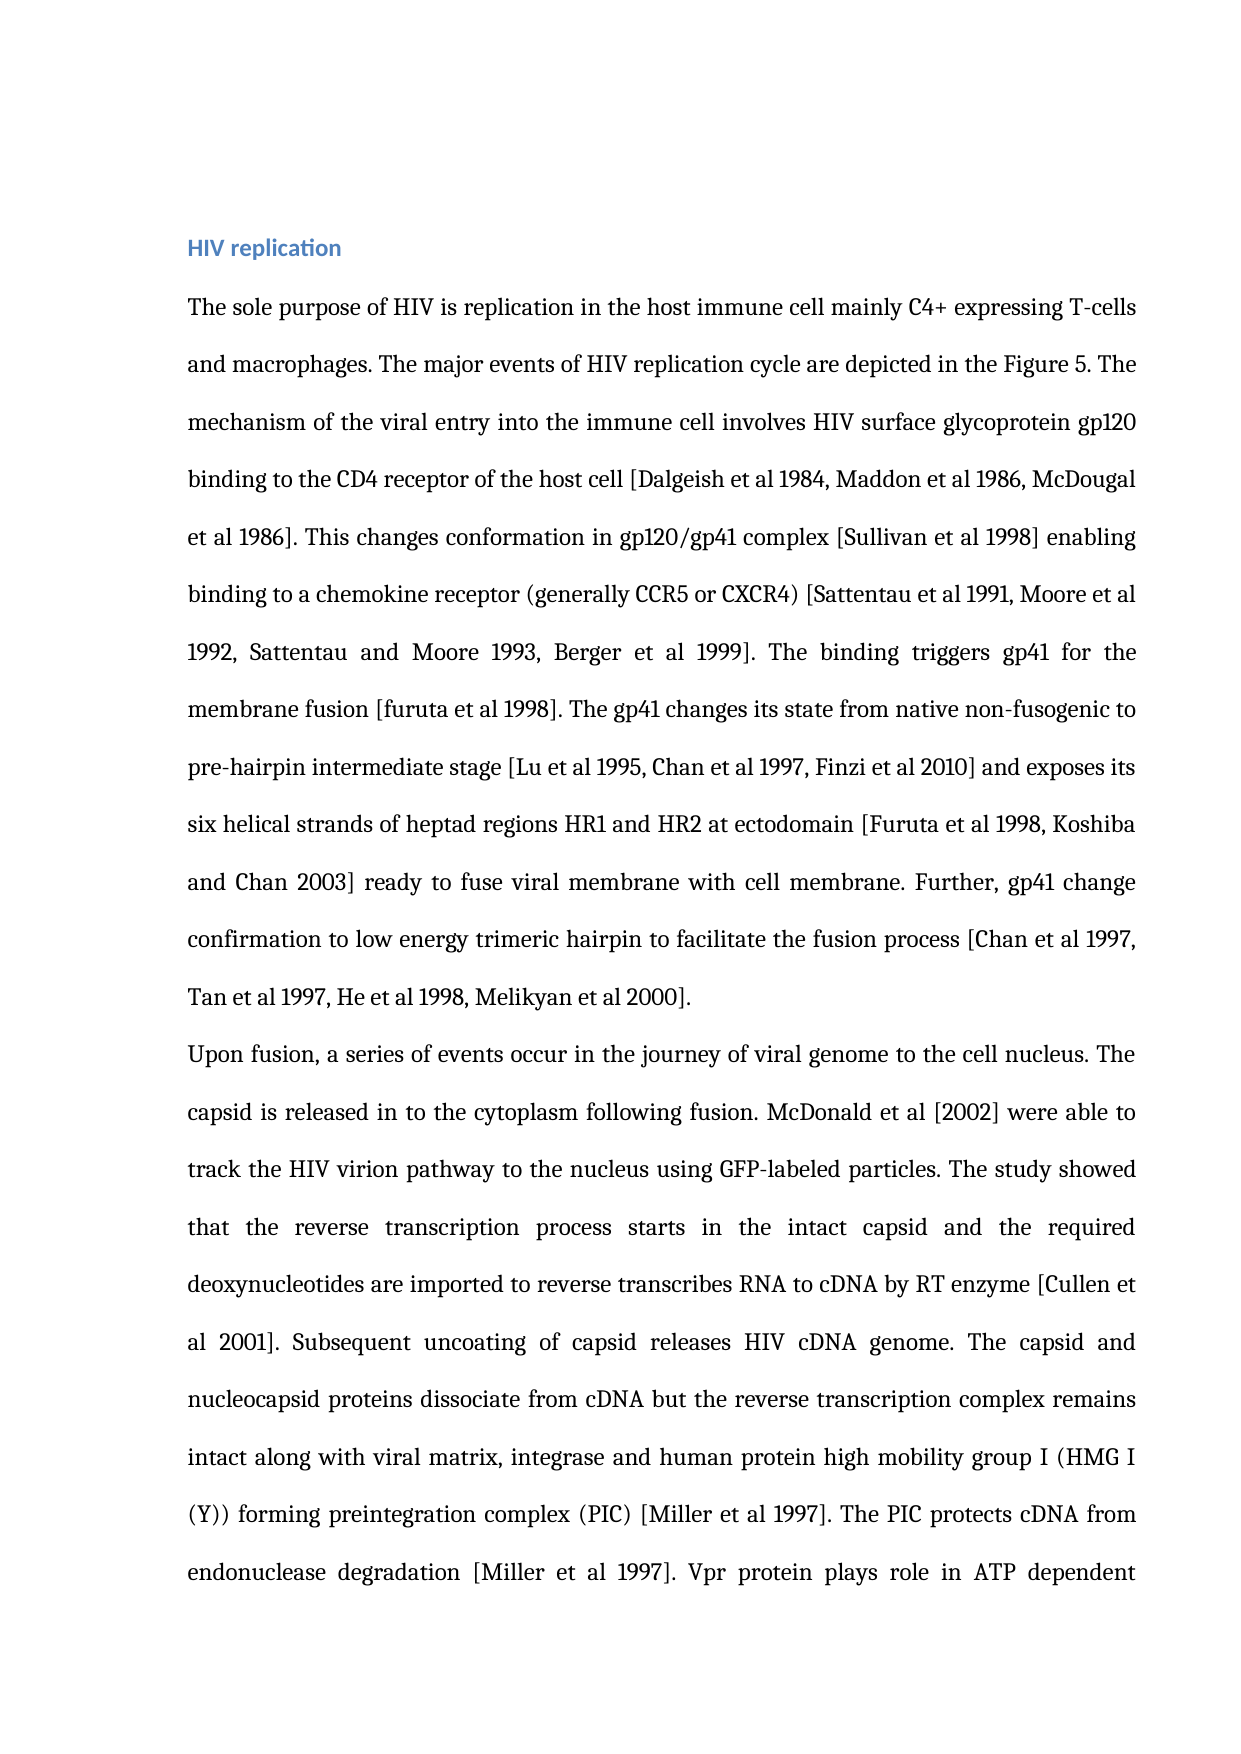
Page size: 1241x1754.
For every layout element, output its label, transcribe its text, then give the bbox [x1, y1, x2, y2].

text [187, 1040, 1138, 1587]
text The sole purpose of HIV is replication in the host immune cell mainly C4+ expressing T-cells and macrophages. The major events of HIV replication cycle are depicted in the Figure 5. The mechanism of the viral entry into the immune cell involves HIV surface glycoprotein gp120 binding to the CD4 receptor of the host cell [Dalgeish et al 1984, Maddon et al 1986, McDougal et al 1986]. This changes conformation in gp120/gp41 complex [Sullivan et al 1998] enabling binding to a chemokine receptor (generally CCR5 or CXCR4) [Sattentau et al 1991, Moore et al 1992, Sattentau and Moore 1993, Berger et al 1999]. The binding triggers gp41 for the membrane fusion [furuta et al 1998]. The gp41 changes its state from native non-fusogenic to pre-hairpin intermediate stage [Lu et al 1995, Chan et al 1997, Finzi et al 2010] and exposes its six helical strands of heptad regions HR1 and HR2 at ectodomain [Furuta et al 1998, Koshiba and Chan 2003] ready to fuse viral membrane with cell membrane. Further, gp41 change confirmation to low energy trimeric hairpin to facilitate the fusion process [Chan et al 1997, Tan et al 1997, He et al 1998, Melikyan et al 2000]. [187, 293, 1138, 1012]
subtitle HIV replication [187, 232, 1138, 262]
